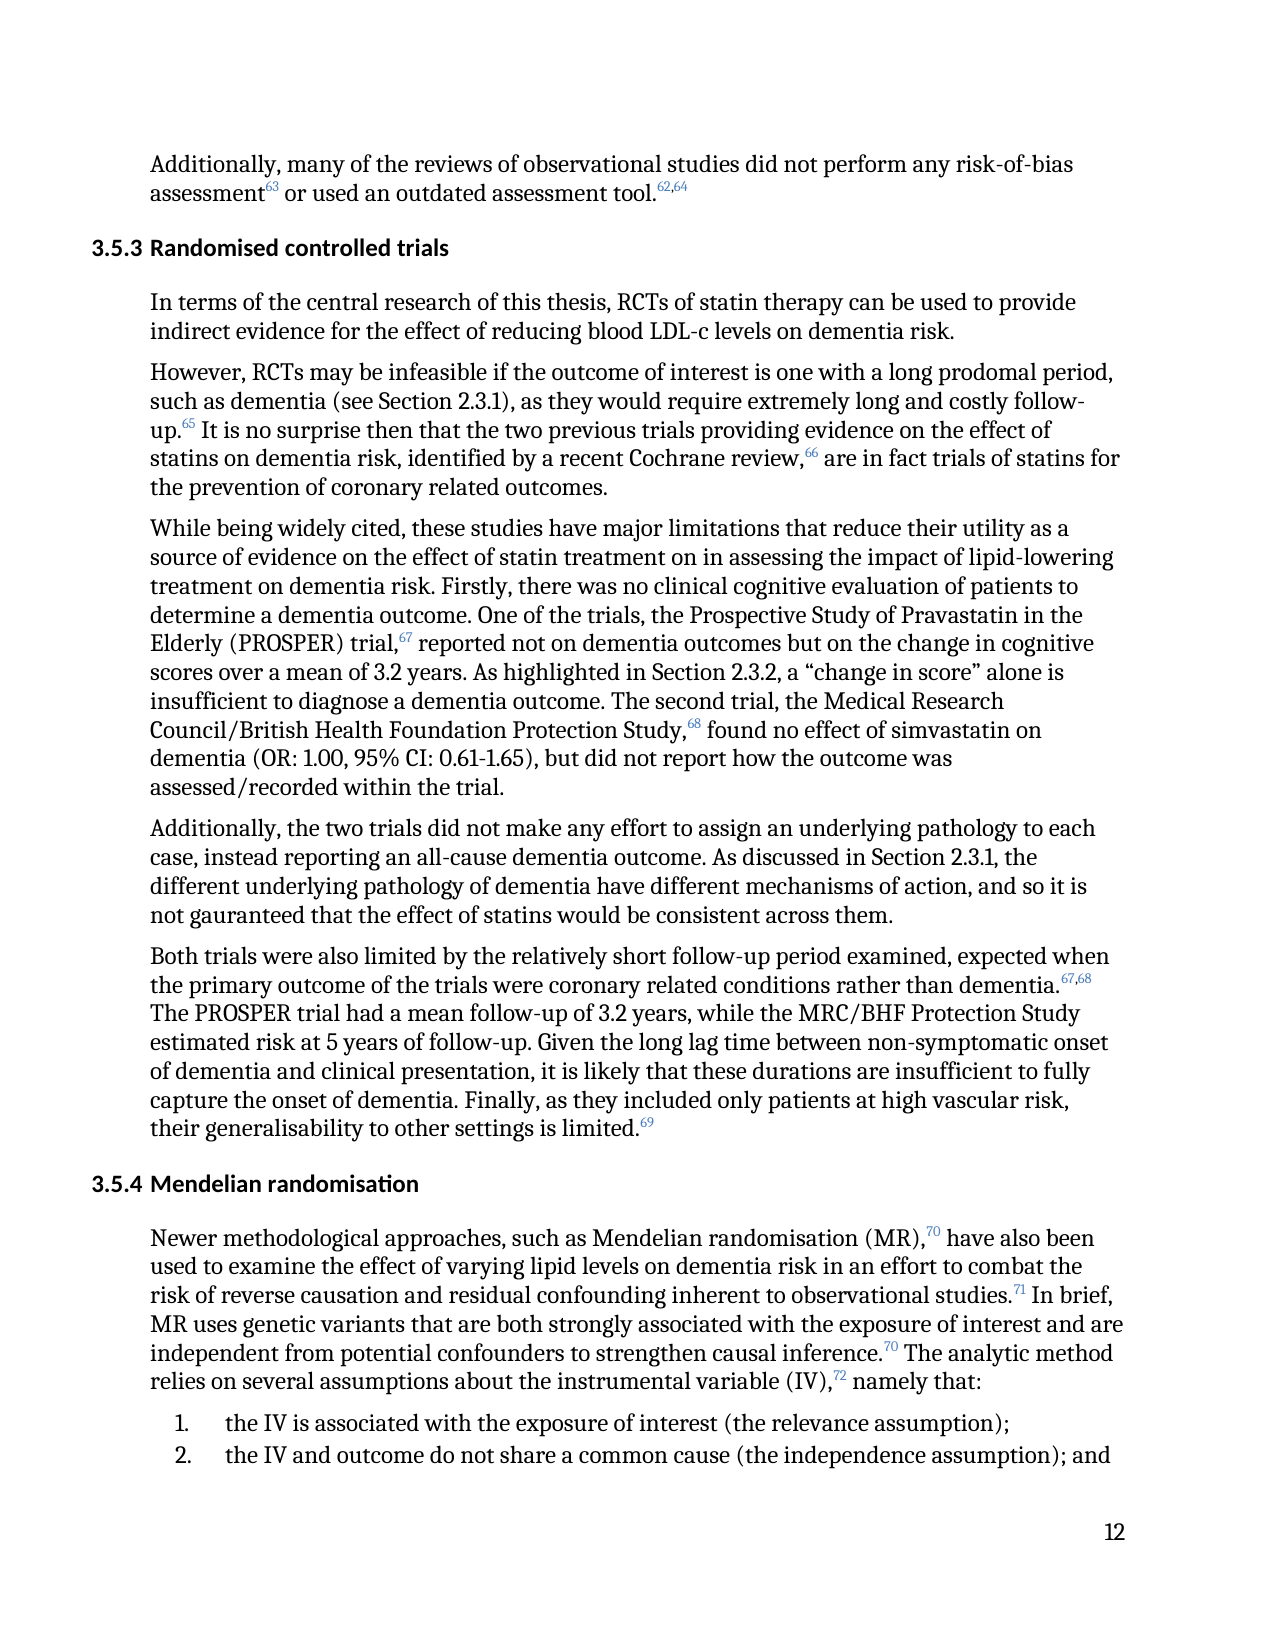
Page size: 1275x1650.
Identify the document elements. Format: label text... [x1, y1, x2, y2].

text However, RCTs may be infeasible if the outcome of interest is one with a long prodomal period, such as dementia (see Section 2.3.1), as they would require extremely long and costly follow-up.65 It is no surprise then that the two previous trials providing evidence on the effect of statins on dementia risk, identified by a recent Cochrane review,66 are in fact trials of statins for the prevention of coronary related outcomes. [150, 358, 1125, 502]
text In terms of the central research of this thesis, RCTs of statin therapy can be used to provide indirect evidence for the effect of reducing blood LDL-c levels on dementia risk. [150, 288, 1125, 346]
text Newer methodological approaches, such as Mendelian randomisation (MR),70 have also been used to examine the effect of varying lipid levels on dementia risk in an effort to combat the risk of reverse causation and residual confounding inherent to observational studies.71 In brief, MR uses genetic variants that are both strongly associated with the exposure of interest and are independent from potential confounders to strengthen causal inference.70 The analytic method relies on several assumptions about the instrumental variable (IV),72 namely that: [150, 1223, 1125, 1396]
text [150, 150, 1125, 207]
text Additionally, the two trials did not make any effort to assign an underlying pathology to each case, instead reporting an all-cause dementia outcome. As discussed in Section 2.3.1, the different underlying pathology of dementia have different mechanisms of action, and so it is not gauranteed that the effect of statins would be consistent across them. [150, 814, 1125, 929]
subtitle Randomised controlled trials [91, 232, 1125, 263]
text Both trials were also limited by the relatively short follow-up period examined, expected when the primary outcome of the trials were coronary related conditions rather than dementia.67,68 The PROSPER trial had a mean follow-up of 3.2 years, while the MRC/BHF Protection Study estimated risk at 5 years of follow-up. Given the long lag time between non-symptomatic onset of dementia and clinical presentation, it is likely that these durations are insufficient to fully capture the onset of dementia. Finally, as they included only patients at high vascular risk, their generalisability to other settings is limited.69 [150, 942, 1125, 1143]
subtitle Mendelian randomisation [91, 1168, 1125, 1198]
list the IV and outcome do not share a common cause (the independence assumption); and [175, 1441, 1125, 1470]
list the IV is associated with the exposure of interest (the relevance assumption); [175, 1408, 1125, 1437]
text While being widely cited, these studies have major limitations that reduce their utility as a source of evidence on the effect of statin treatment on in assessing the impact of lipid-lowering treatment on dementia risk. Firstly, there was no clinical cognitive evaluation of patients to determine a dementia outcome. One of the trials, the Prospective Study of Pravastatin in the Elderly (PROSPER) trial,67 reported not on dementia outcomes but on the change in cognitive scores over a mean of 3.2 years. As highlighted in Section 2.3.2, a “change in score” alone is insufficient to diagnose a dementia outcome. The second trial, the Medical Research Council/British Health Foundation Protection Study,68 found no effect of simvastatin on dementia (OR: 1.00, 95% CI: 0.61-1.65), but did not report how the outcome was assessed/recorded within the trial. [150, 514, 1125, 802]
